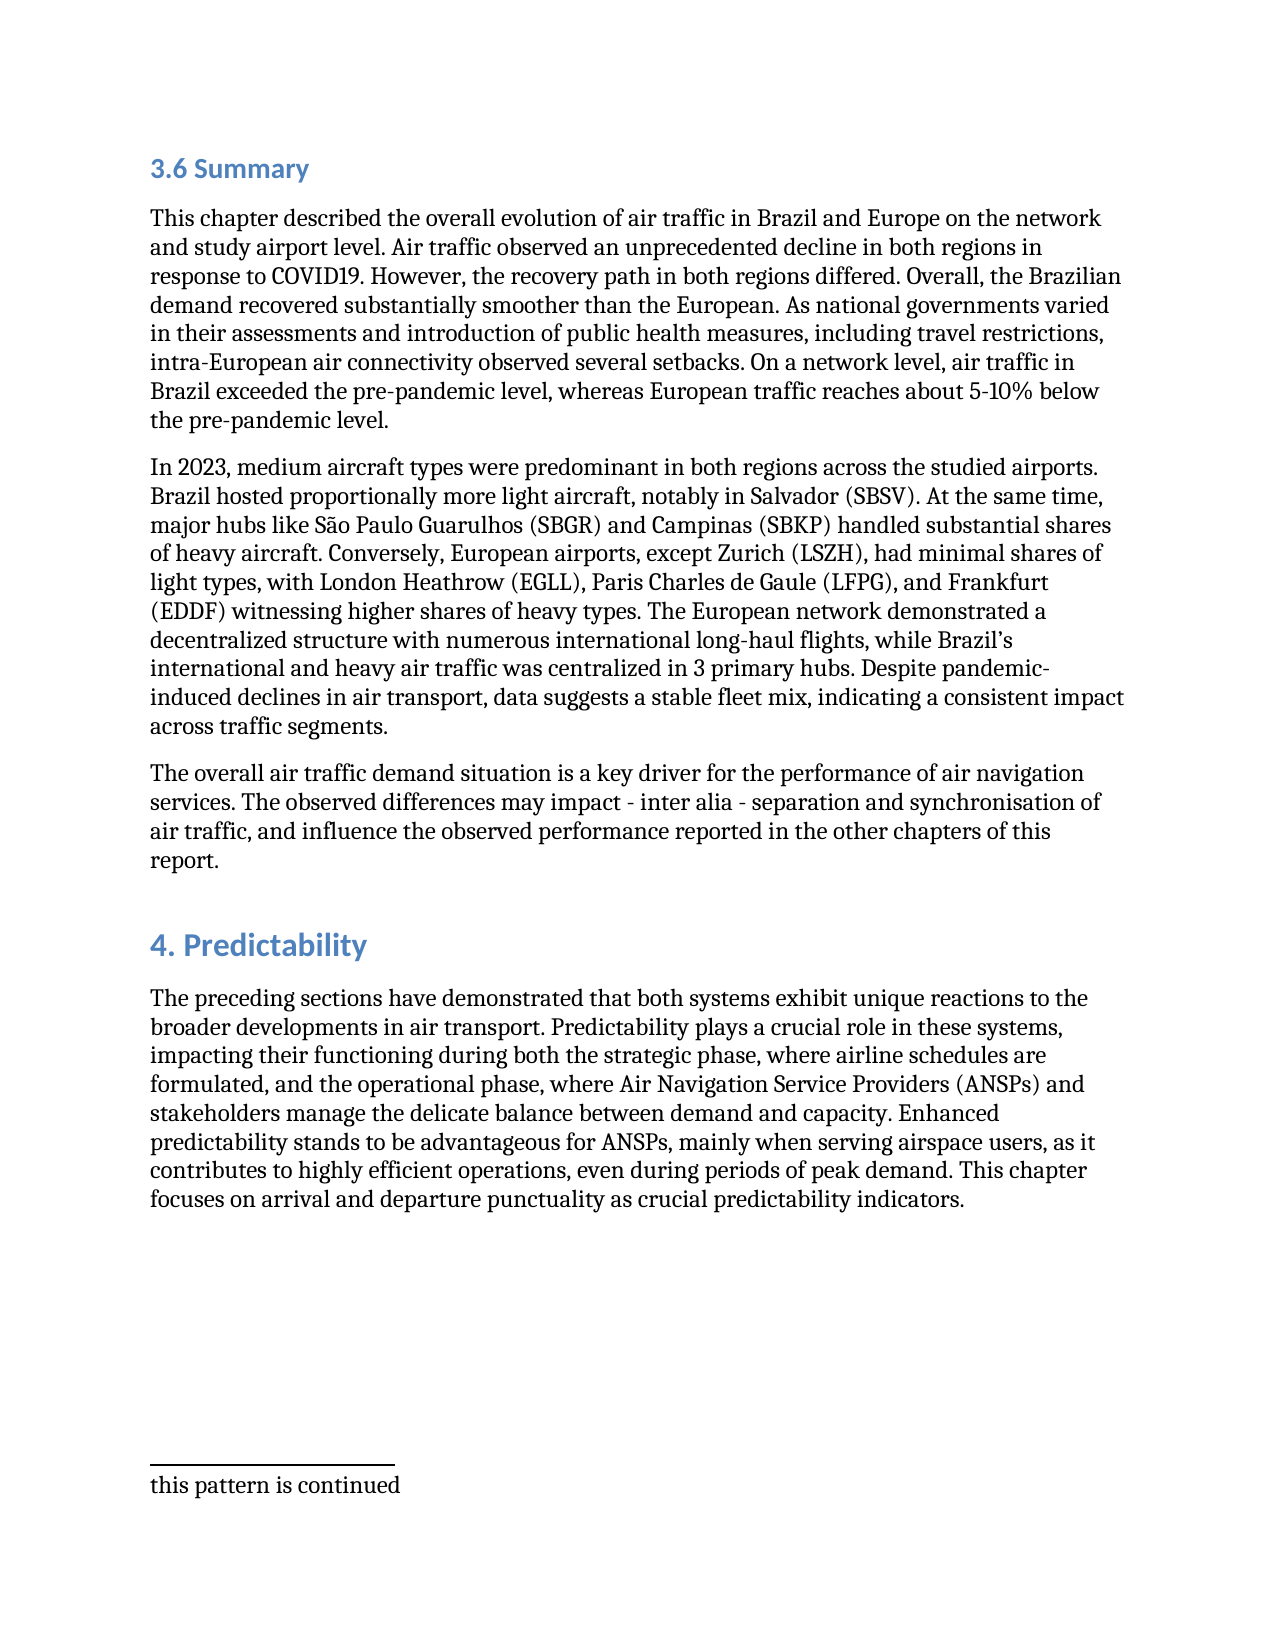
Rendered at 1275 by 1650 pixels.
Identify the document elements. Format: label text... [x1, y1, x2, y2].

subtitle 3.6 Summary [150, 150, 1125, 186]
text This chapter described the overall evolution of air traffic in Brazil and Europe on the network and study airport level. Air traffic observed an unprecedented decline in both regions in response to COVID19. However, the recovery path in both regions differed. Overall, the Brazilian demand recovered substantially smoother than the European. As national governments varied in their assessments and introduction of public health measures, including travel restrictions, intra-European air connectivity observed several setbacks. On a network level, air traffic in Brazil exceeded the pre-pandemic level, whereas European traffic reaches about 5-10% below the pre-pandemic level. [150, 204, 1125, 434]
text In 2023, medium aircraft types were predominant in both regions across the studied airports. Brazil hosted proportionally more light aircraft, notably in Salvador (SBSV). At the same time, major hubs like São Paulo Guarulhos (SBGR) and Campinas (SBKP) handled substantial shares of heavy aircraft. Conversely, European airports, except Zurich (LSZH), had minimal shares of light types, with London Heathrow (EGLL), Paris Charles de Gaule (LFPG), and Frankfurt (EDDF) witnessing higher shares of heavy types. The European network demonstrated a decentralized structure with numerous international long-haul flights, while Brazil’s international and heavy air traffic was centralized in 3 primary hubs. Despite pandemic-induced declines in air transport, data suggests a stable fleet mix, indicating a consistent impact across traffic segments. [150, 453, 1125, 741]
subtitle 4. Predictability [150, 924, 1125, 965]
text The preceding sections have demonstrated that both systems exhibit unique reactions to the broader developments in air transport. Predictability plays a crucial role in these systems, impacting their functioning during both the strategic phase, where airline schedules are formulated, and the operational phase, where Air Navigation Service Providers (ANSPs) and stakeholders manage the delicate balance between demand and capacity. Enhanced predictability stands to be advantageous for ANSPs, mainly when serving airspace users, as it contributes to highly efficient operations, even during periods of peak demand. This chapter focuses on arrival and departure punctuality as crucial predictability indicators. [150, 984, 1125, 1214]
text The overall air traffic demand situation is a key driver for the performance of air navigation services. The observed differences may impact - inter alia - separation and synchronisation of air traffic, and influence the observed performance reported in the other chapters of this report. [150, 759, 1125, 874]
